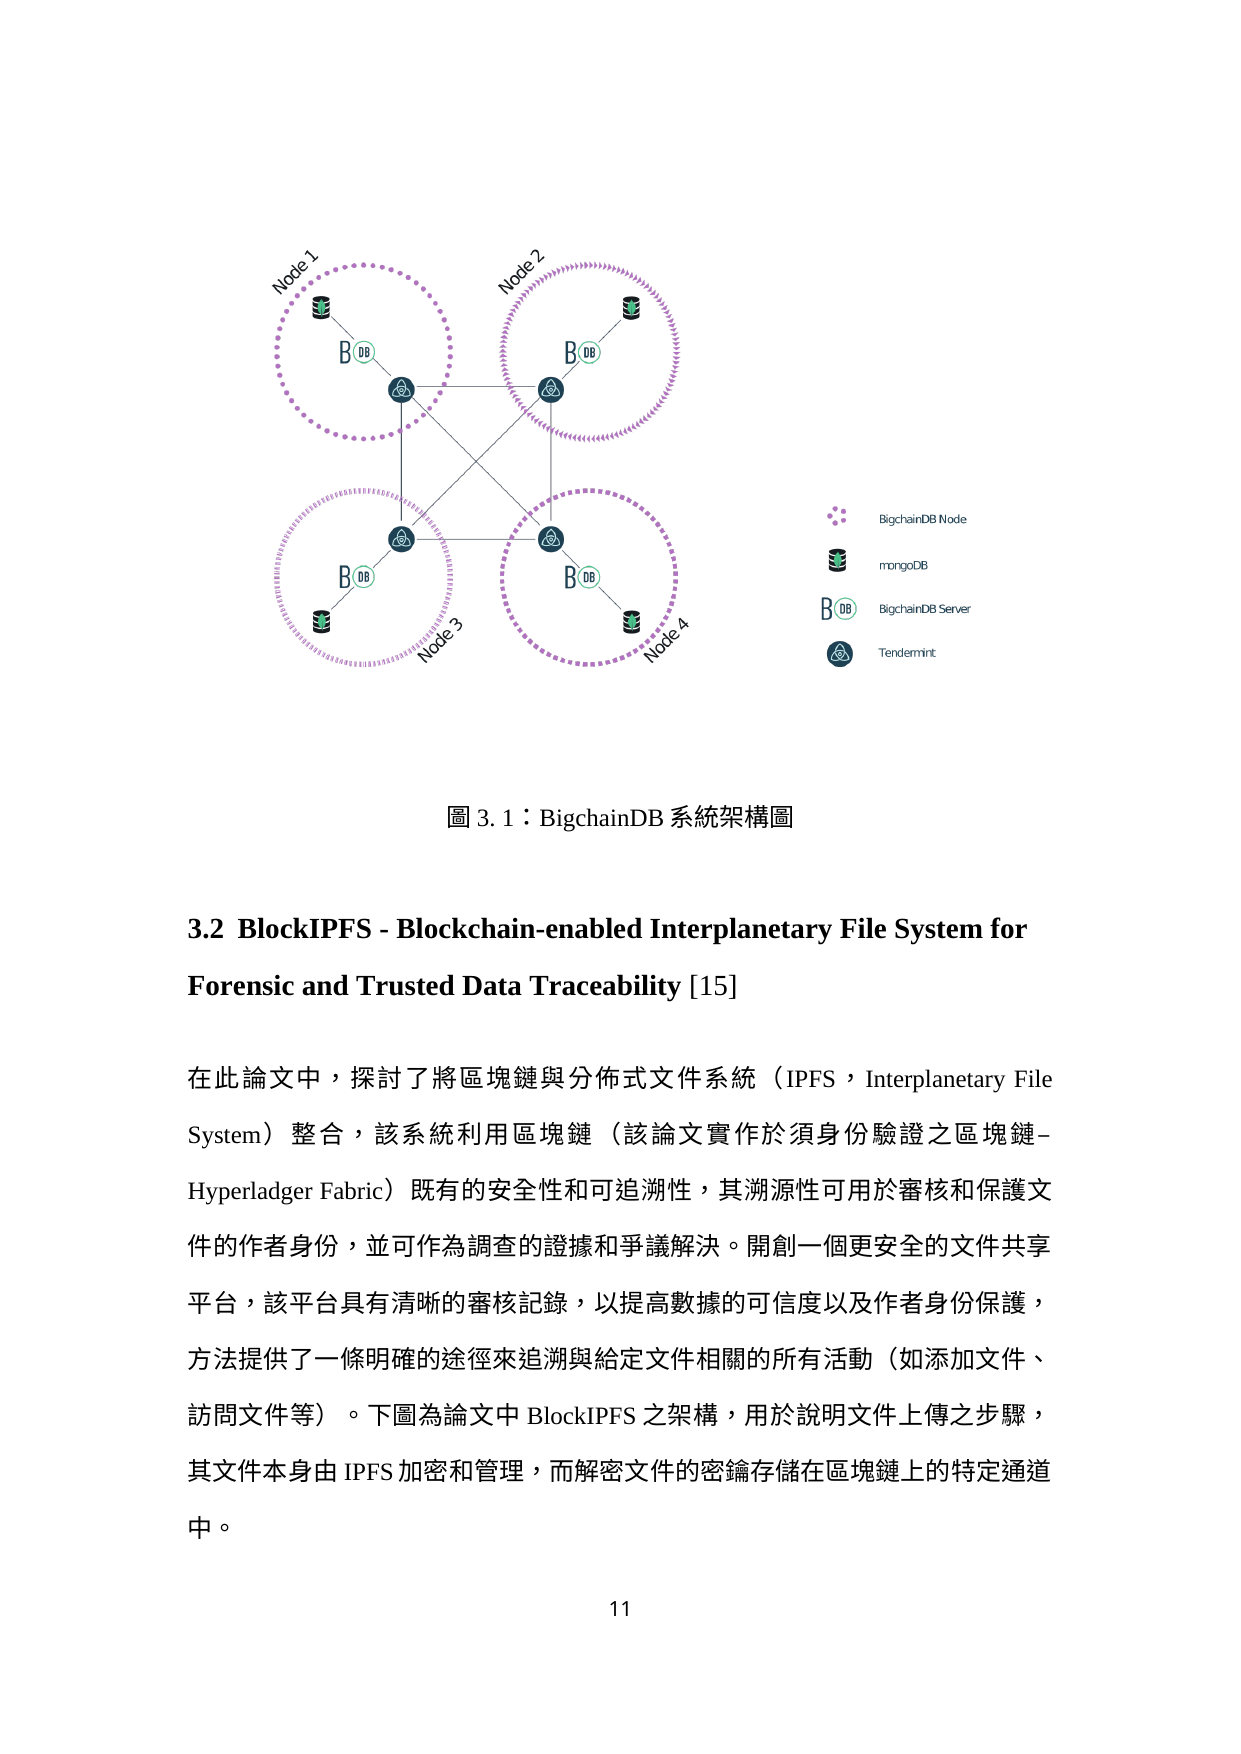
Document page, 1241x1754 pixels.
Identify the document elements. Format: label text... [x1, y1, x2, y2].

picture [187, 159, 1051, 770]
text 在此論文中，探討了將區塊鏈與分佈式文件系統（IPFS，Interplanetary File System）整合，該系統利用區塊鏈（該論文實作於須身份驗證之區塊鏈–Hyperladger Fabric）既有的安全性和可追溯性，其溯源性可用於審核和保護文件的作者身份，並可作為調查的證據和爭議解決。開創一個更安全的文件共享平台，該平台具有清晰的審核記錄，以提高數據的可信度以及作者身份保護，方法提供了一條明確的途徑來追溯與給定文件相關的所有活動（如添加文件、訪問文件等）。下圖為論文中BlockIPFS之架構，用於說明文件上傳之步驟，其文件本身由IPFS加密和管理，而解密文件的密鑰存儲在區塊鏈上的特定通道中。 [187, 1057, 1053, 1545]
subtitle 3.2 BlockIPFS - Blockchain-enabled Interplanetary File System for Forensic and Trusted Data Traceability [187, 909, 1053, 1003]
text 圖 3. 1：BigchainDB系統架構圖 [187, 797, 1053, 834]
